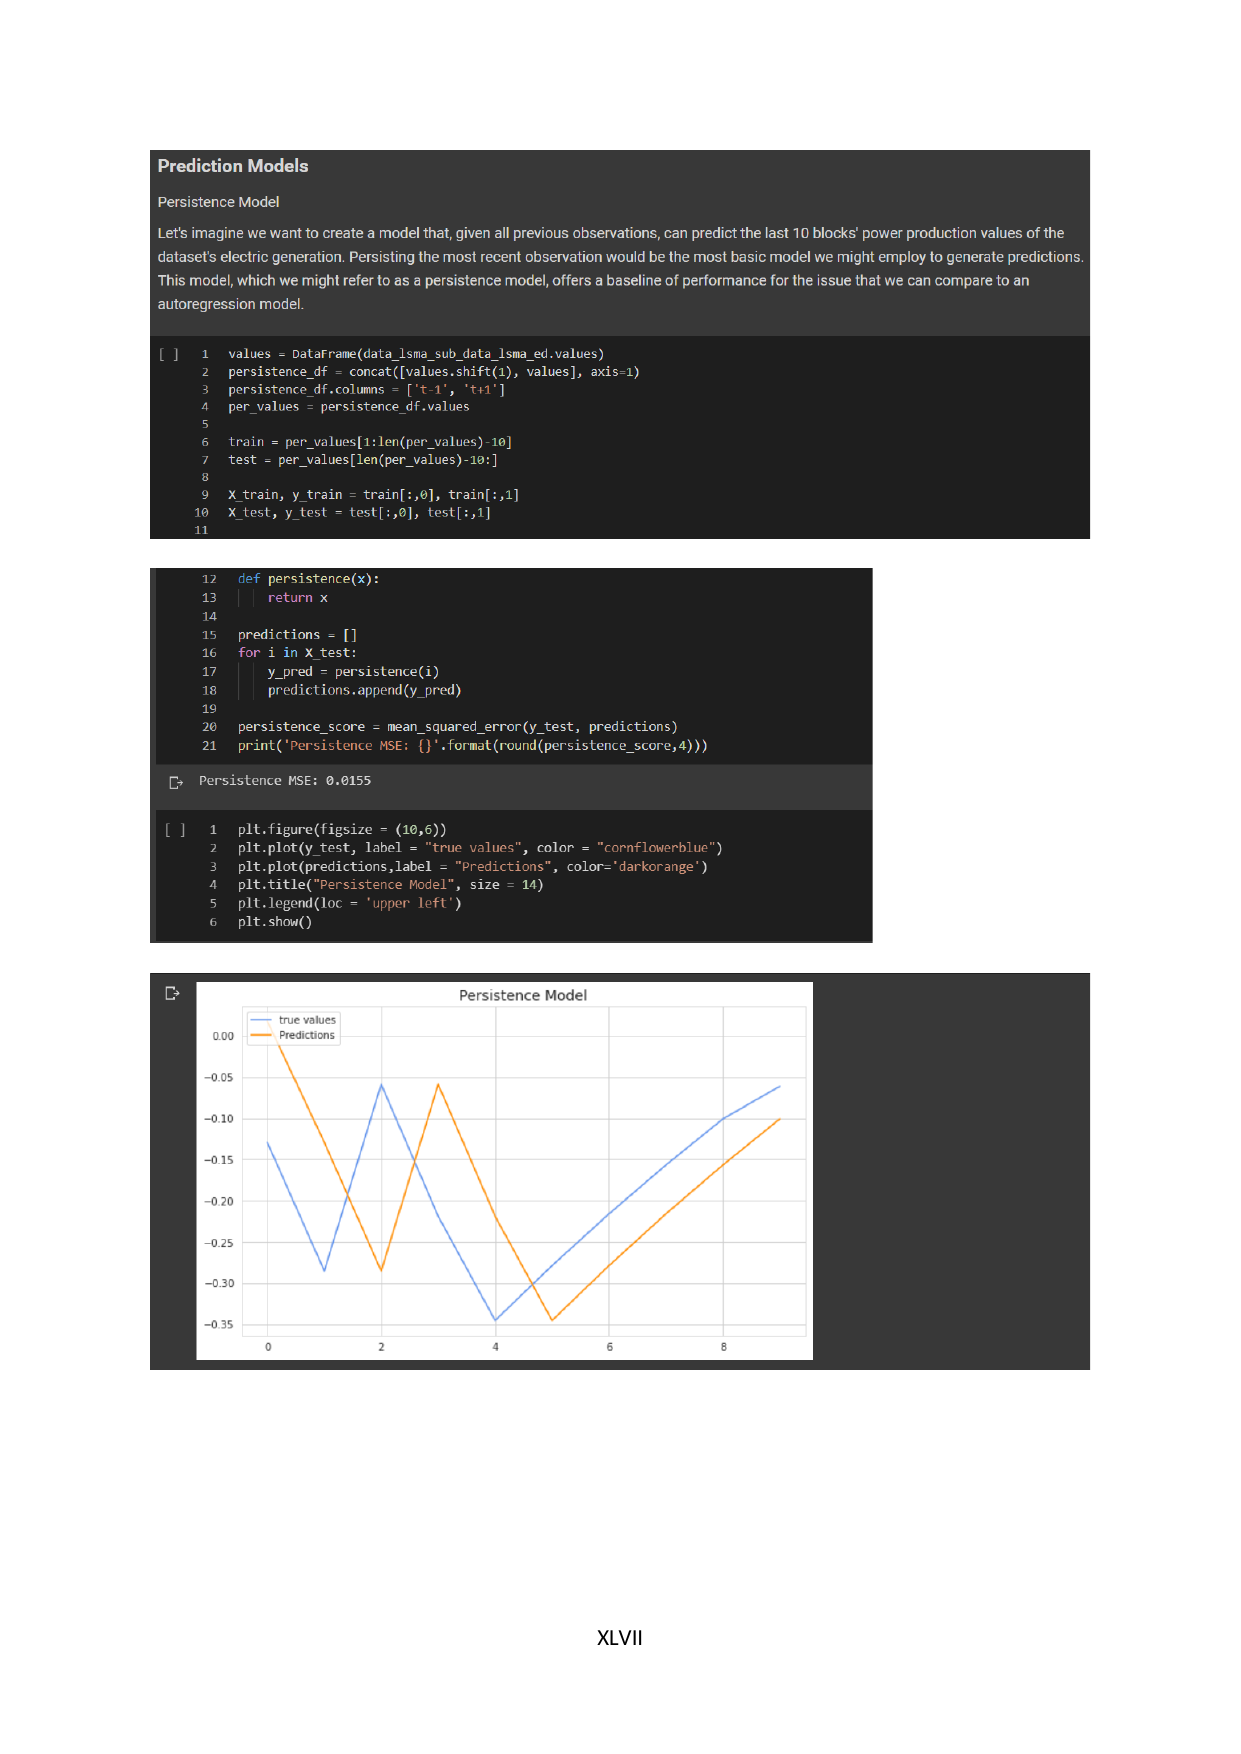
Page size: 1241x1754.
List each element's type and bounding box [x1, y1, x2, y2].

picture [150, 150, 1091, 539]
picture [150, 973, 1091, 1370]
picture [150, 568, 873, 943]
